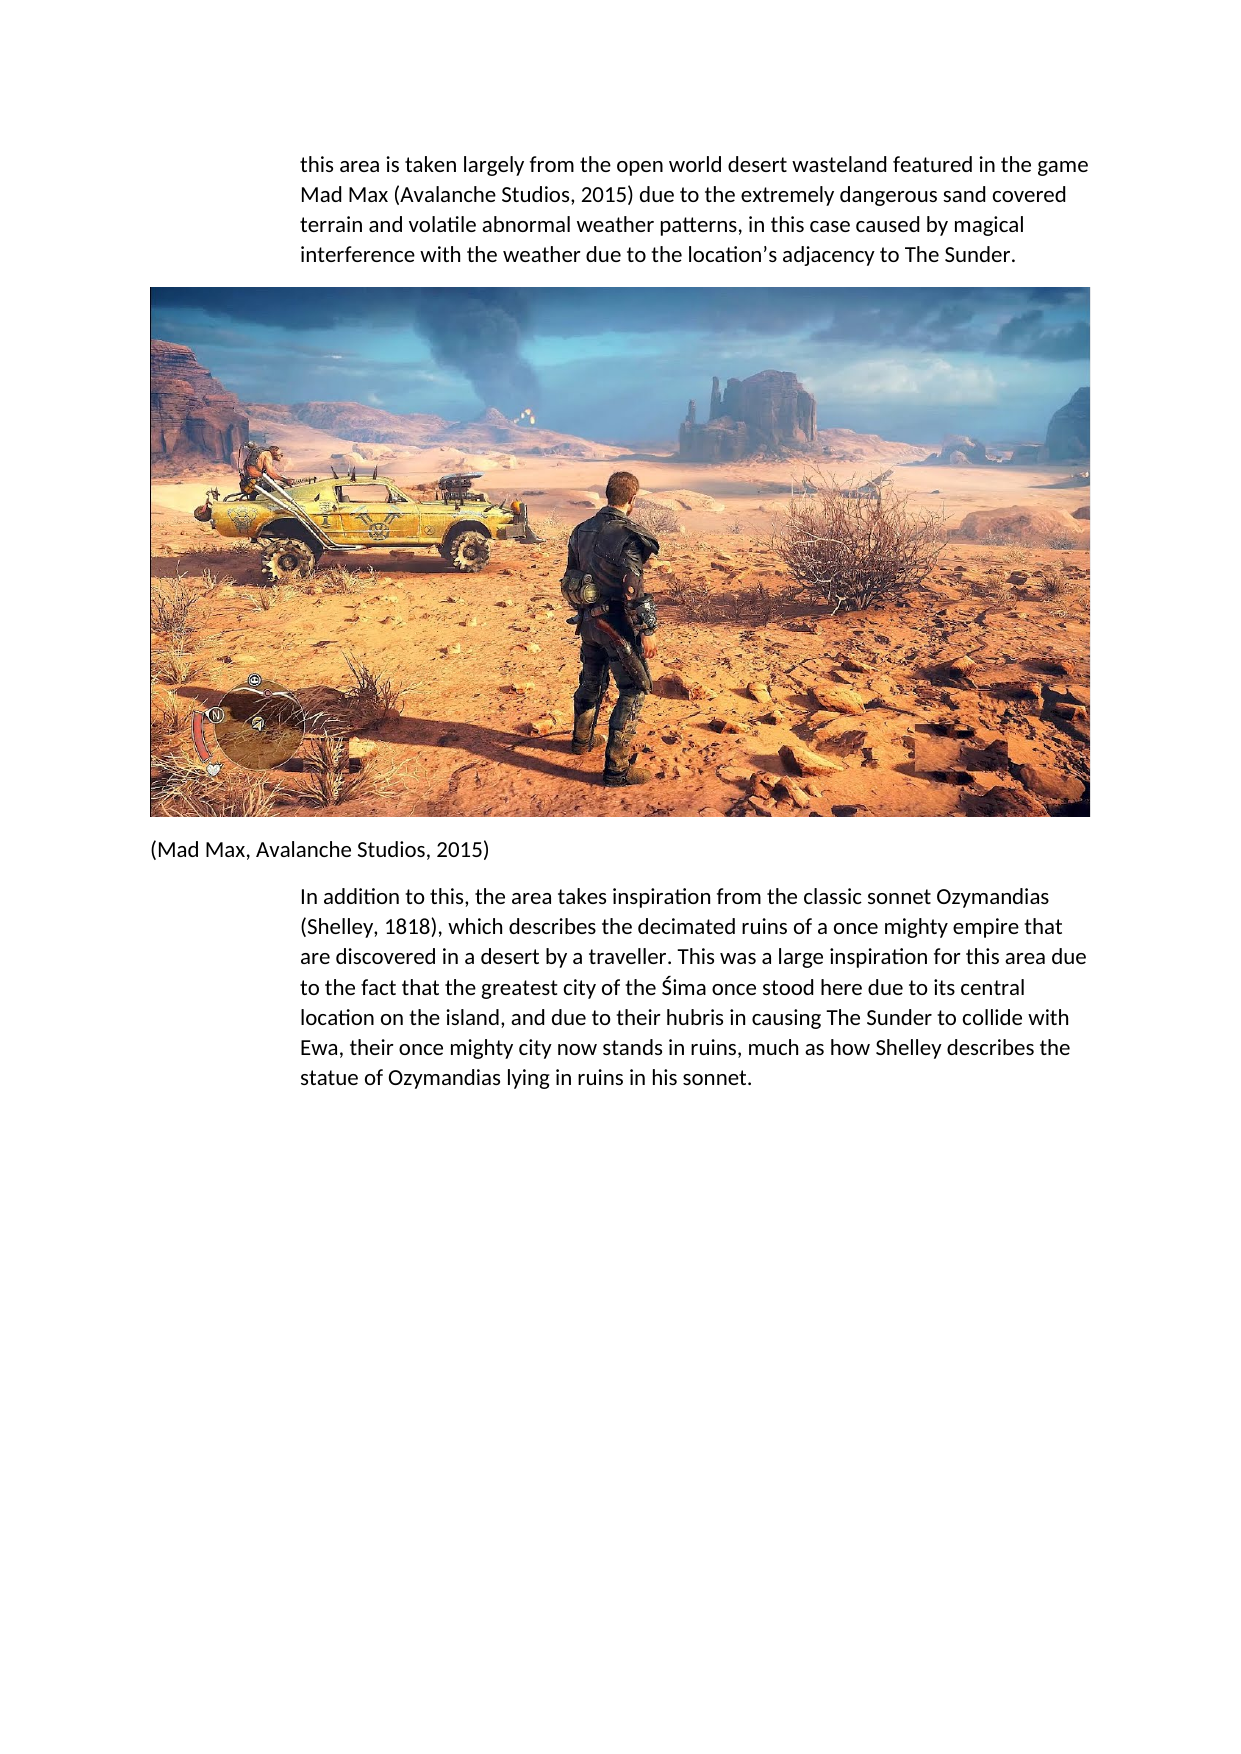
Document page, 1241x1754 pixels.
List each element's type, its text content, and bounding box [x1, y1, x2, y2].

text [300, 150, 1090, 269]
text (Mad Max, Avalanche Studios, 2015) [150, 835, 1090, 863]
picture [150, 287, 1091, 817]
text In addition to this, the area takes inspiration from the classic sonnet Ozymandias (Shelley, 1818), which describes the decimated ruins of a once mighty empire that are discovered in a desert by a traveller. This was a large inspiration for this area due to the fact that the greatest city of the Śima once stood here due to its central location on the island, and due to their hubris in causing The Sunder to collide with Ewa, their once mighty city now stands in ruins, much as how Shelley describes the statue of Ozymandias lying in ruins in his sonnet. [300, 882, 1090, 1091]
